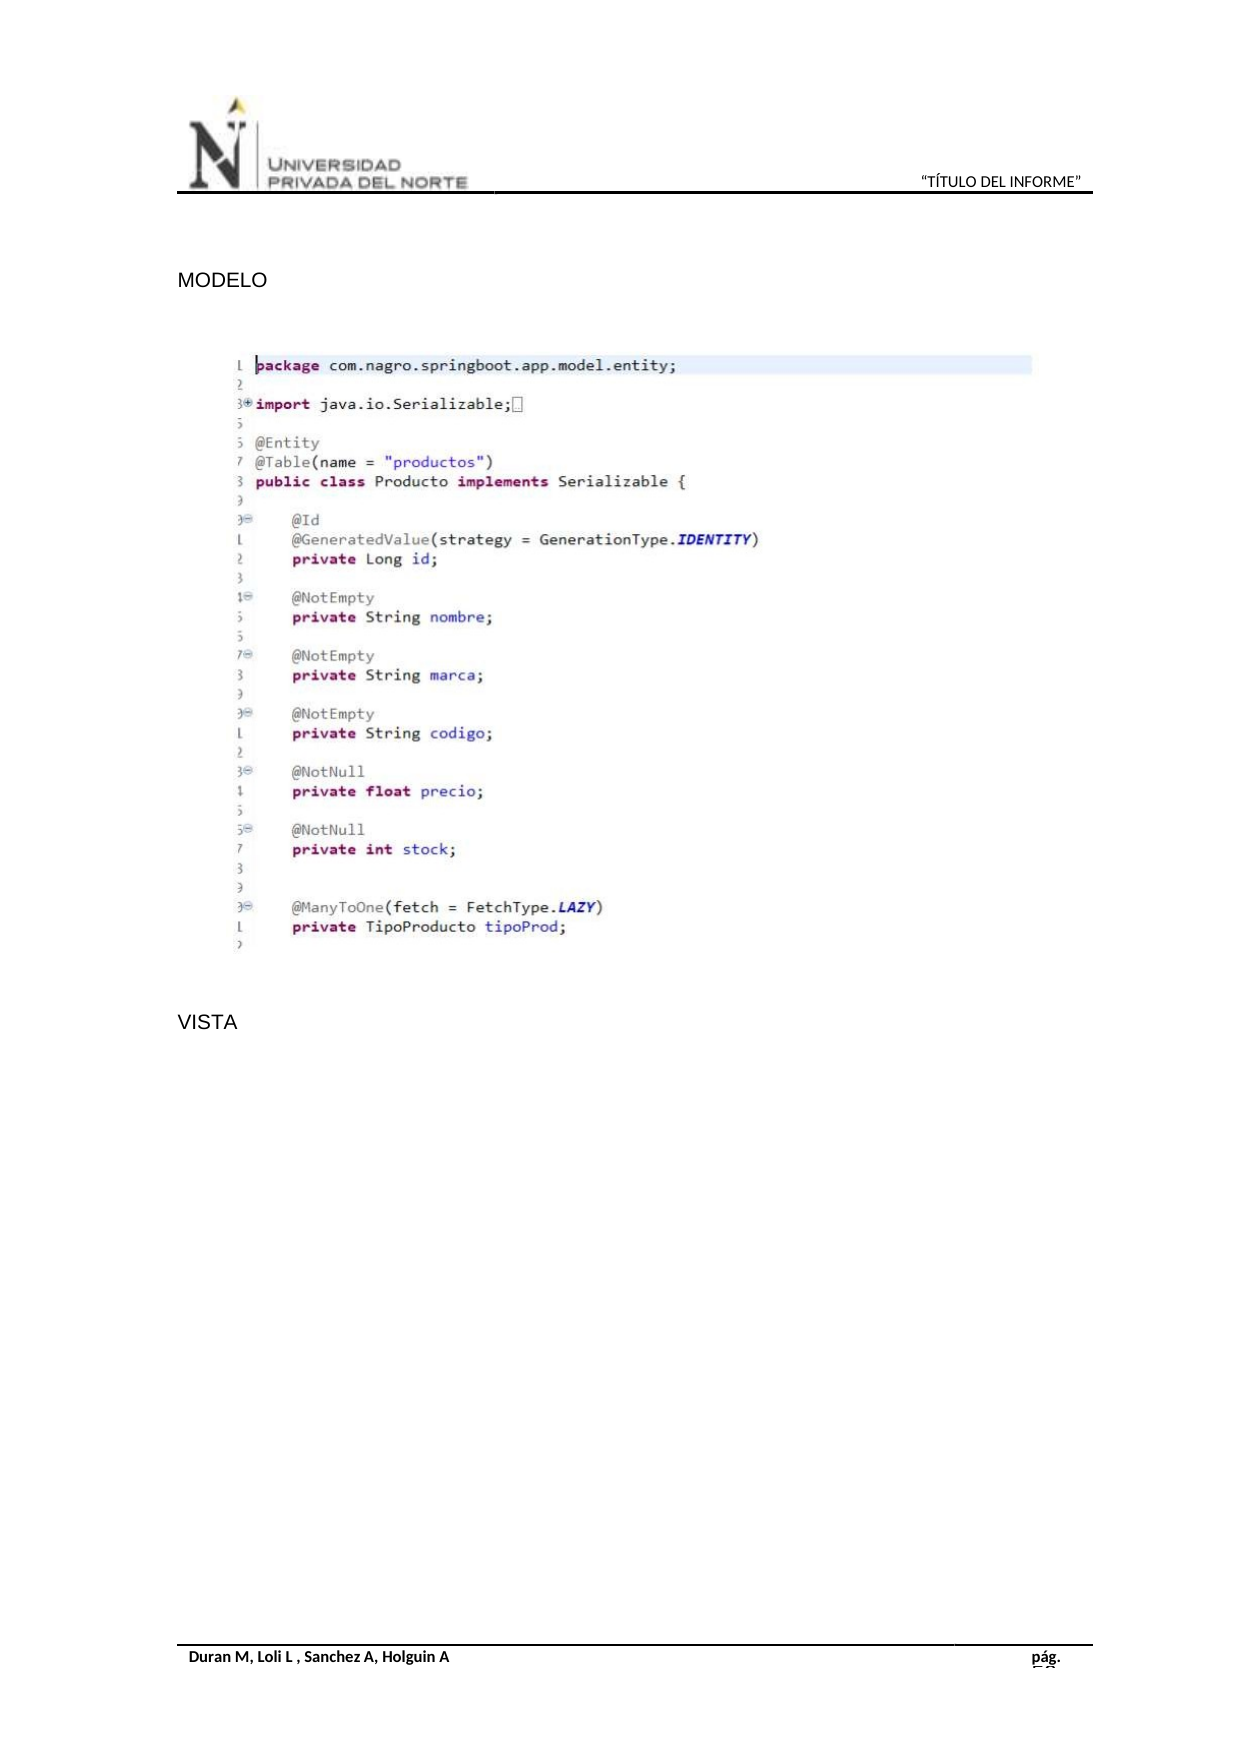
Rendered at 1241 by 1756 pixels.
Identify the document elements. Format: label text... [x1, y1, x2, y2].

text VISTA [177, 1010, 1180, 1034]
picture [188, 95, 469, 191]
text MODELO [177, 268, 1180, 292]
picture [226, 351, 1040, 954]
